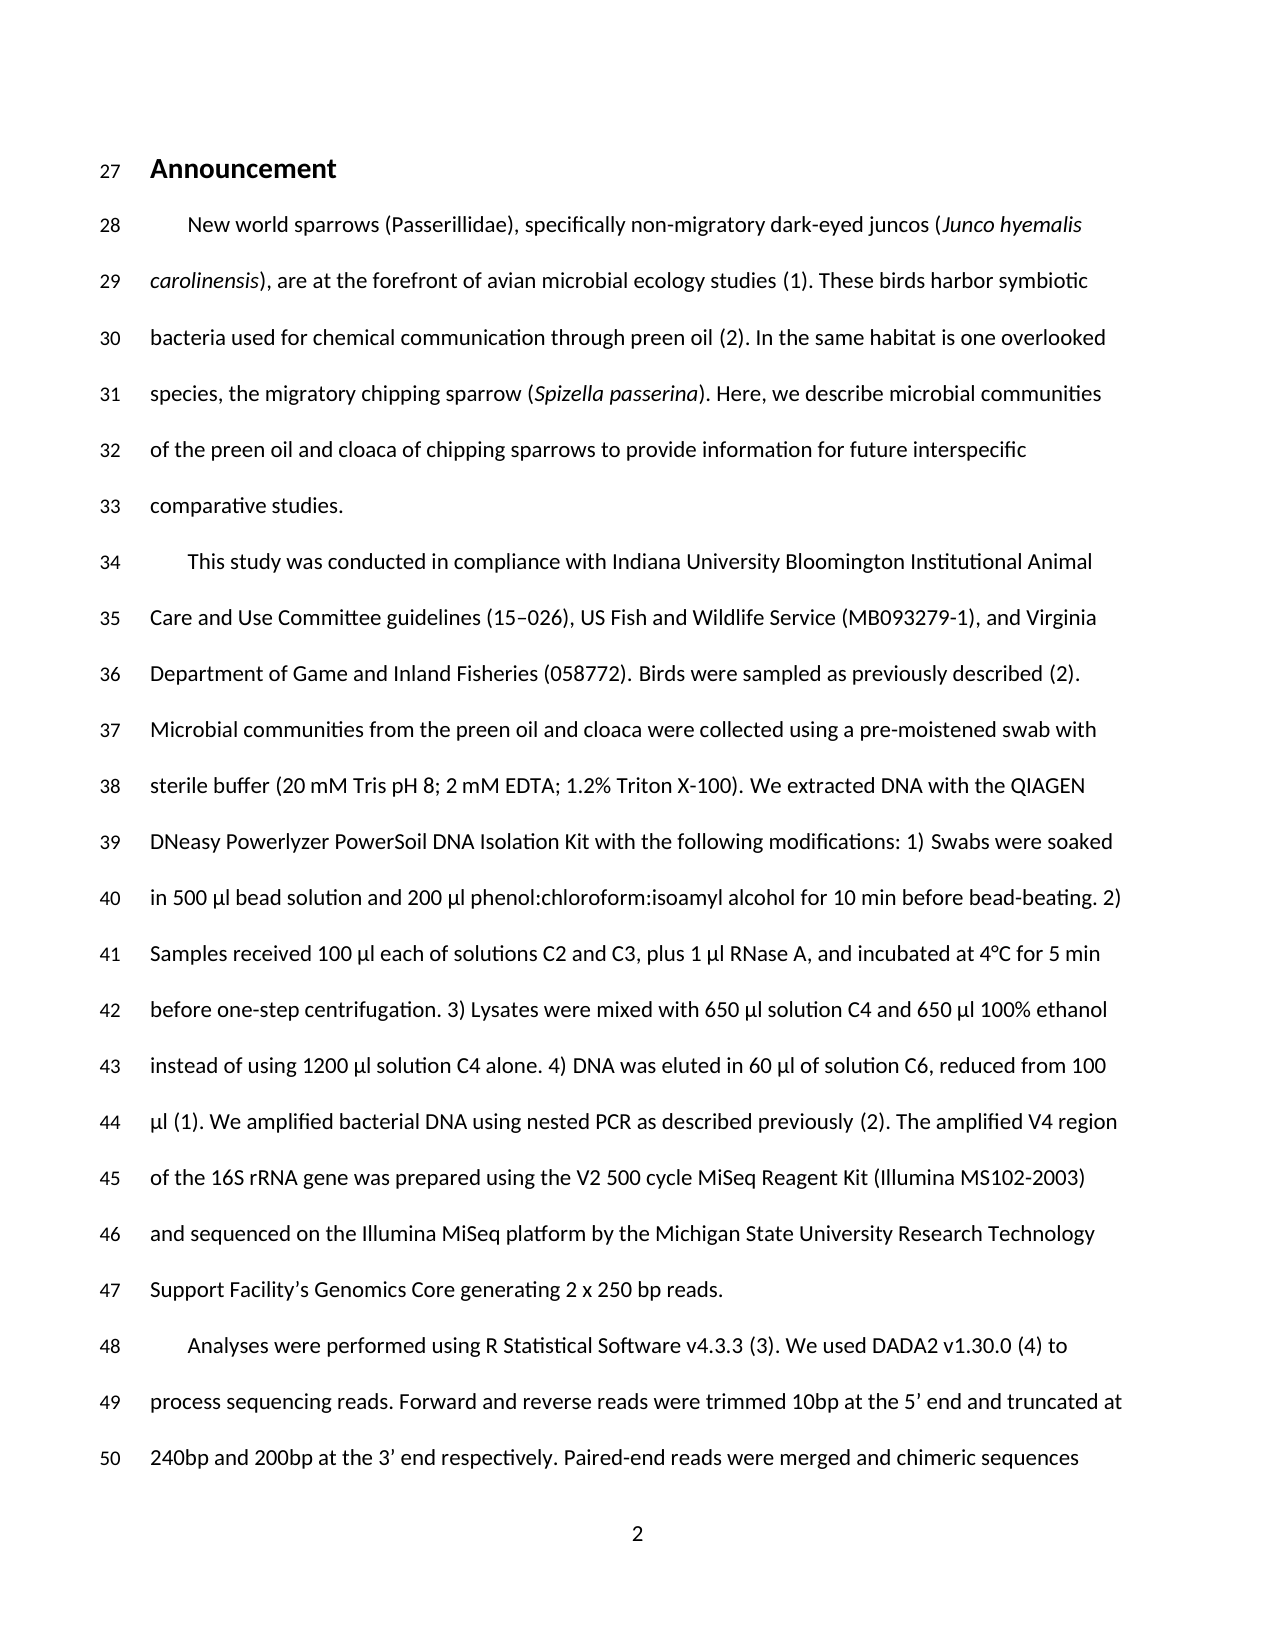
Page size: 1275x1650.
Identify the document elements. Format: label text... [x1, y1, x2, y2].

text Announcement [150, 150, 1125, 186]
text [150, 1331, 1125, 1472]
text New world sparrows (Passerillidae), specifically non-migratory dark-eyed juncos (Junco hyemalis carolinensis), are at the forefront of avian microbial ecology studies (1). These birds harbor symbiotic bacteria used for chemical communication through preen oil (2). In the same habitat is one overlooked species, the migratory chipping sparrow (Spizella passerina). Here, we describe microbial communities of the preen oil and cloaca of chipping sparrows to provide information for future interspecific comparative studies. [150, 211, 1125, 519]
text This study was conducted in compliance with Indiana University Bloomington Institutional Animal Care and Use Committee guidelines (15–026), US Fish and Wildlife Service (MB093279-1), and Virginia Department of Game and Inland Fisheries (058772). Birds were sampled as previously described (2). Microbial communities from the preen oil and cloaca were collected using a pre-moistened swab with sterile buffer (20 mM Tris pH 8; 2 mM EDTA; 1.2% Triton X-100). We extracted DNA with the QIAGEN DNeasy Powerlyzer PowerSoil DNA Isolation Kit with the following modifications: 1) Swabs were soaked in 500 µl bead solution and 200 µl phenol:chloroform:isoamyl alcohol for 10 min before bead-beating. 2) Samples received 100 µl each of solutions C2 and C3, plus 1 µl RNase A, and incubated at 4°C for 5 min before one-step centrifugation. 3) Lysates were mixed with 650 µl solution C4 and 650 µl 100% ethanol instead of using 1200 µl solution C4 alone. 4) DNA was eluted in 60 µl of solution C6, reduced from 100 µl (1). We amplified bacterial DNA using nested PCR as described previously (2). The amplified V4 region of the 16S rRNA gene was prepared using the V2 500 cycle MiSeq Reagent Kit (Illumina MS102-2003) and sequenced on the Illumina MiSeq platform by the Michigan State University Research Technology Support Facility’s Genomics Core generating 2 x 250 bp reads. [150, 547, 1125, 1303]
